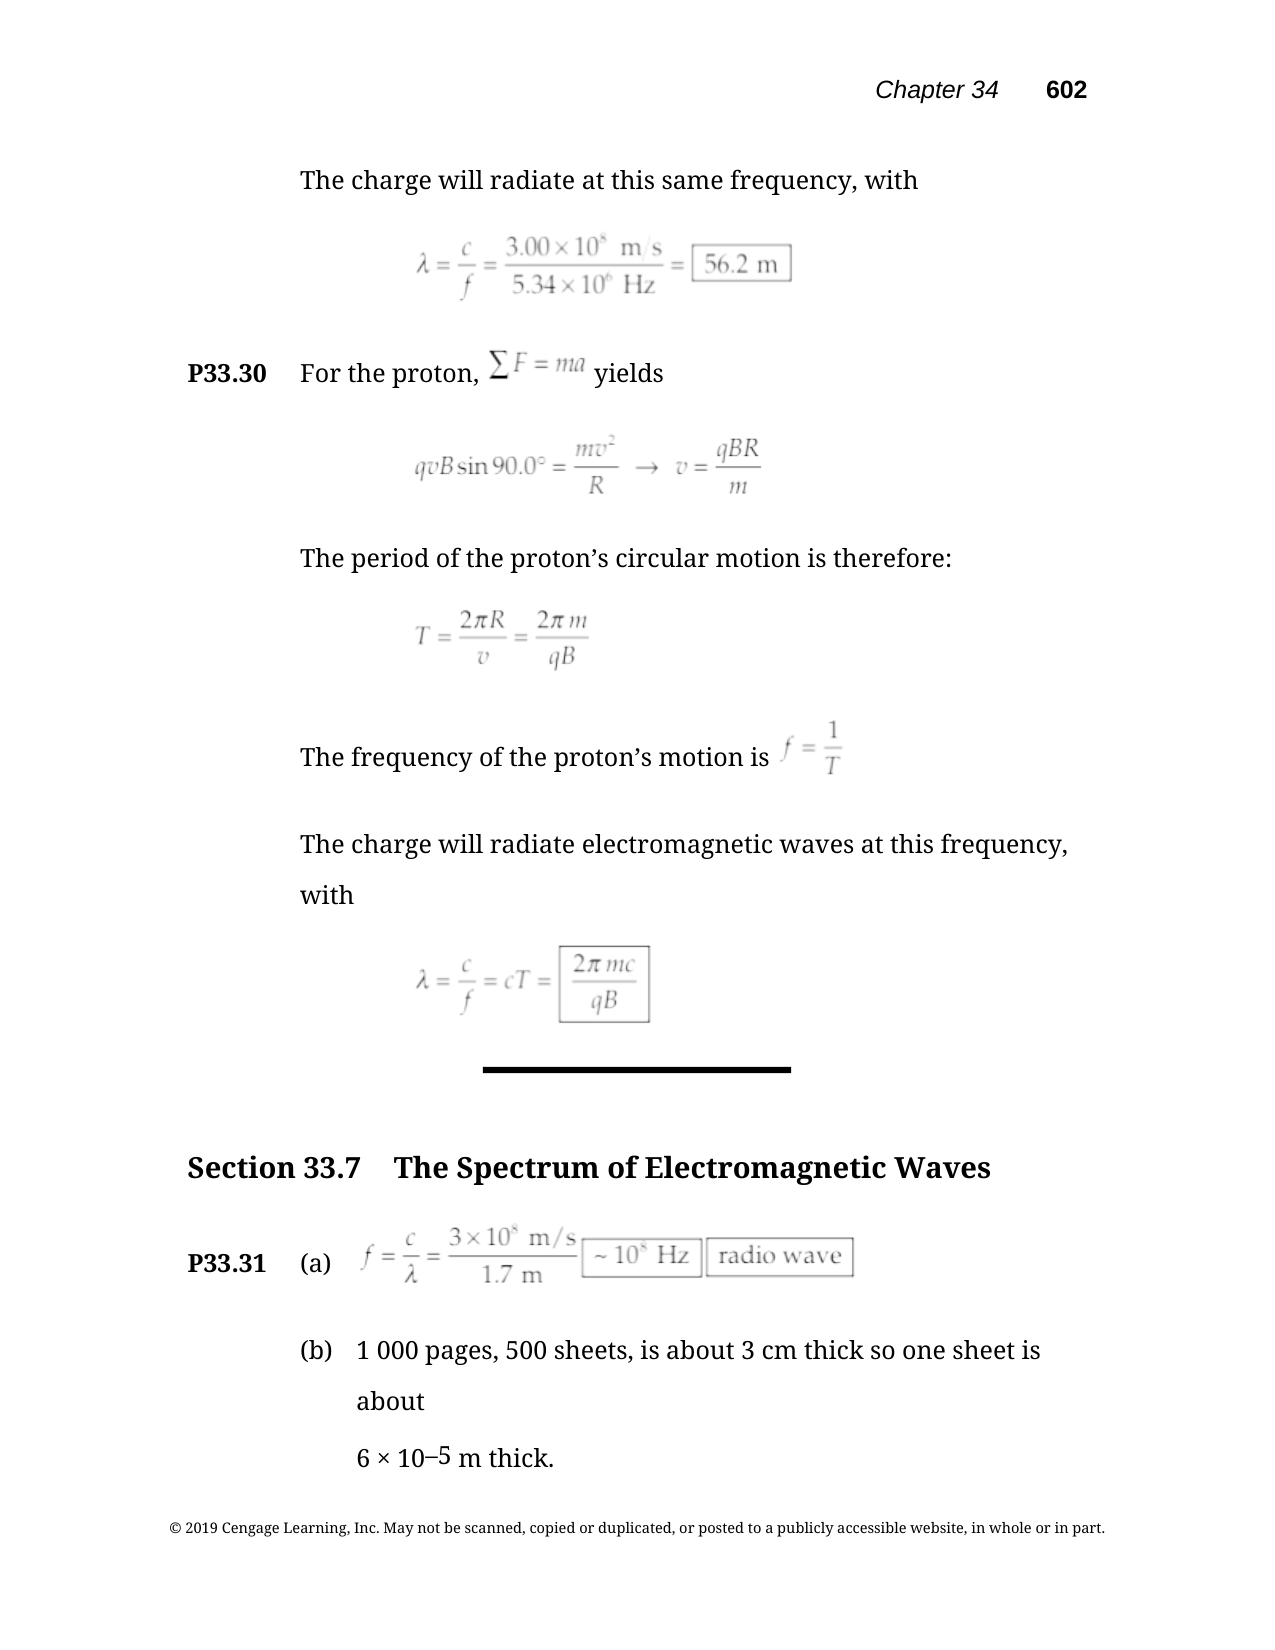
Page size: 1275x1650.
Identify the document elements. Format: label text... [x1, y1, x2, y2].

text The frequency of the proton’s motion is [187, 715, 1087, 797]
text (b) 1 000 pages, 500 sheets, is about 3 cm thick so one sheet is about 6 × 10–5 m thick. [187, 1333, 1087, 1478]
text The charge will radiate electromagnetic waves at this frequency, with [187, 827, 1087, 912]
text P33.31 (a) [187, 1219, 1087, 1306]
text The charge will radiate at this same frequency, with [187, 162, 1087, 197]
text P33.30 For the proton, yields [187, 345, 1087, 400]
text The period of the proton’s circular motion is therefore: [187, 541, 1087, 574]
text Section 33.7 The Spectrum of Electromagnetic Waves [187, 1147, 1087, 1187]
